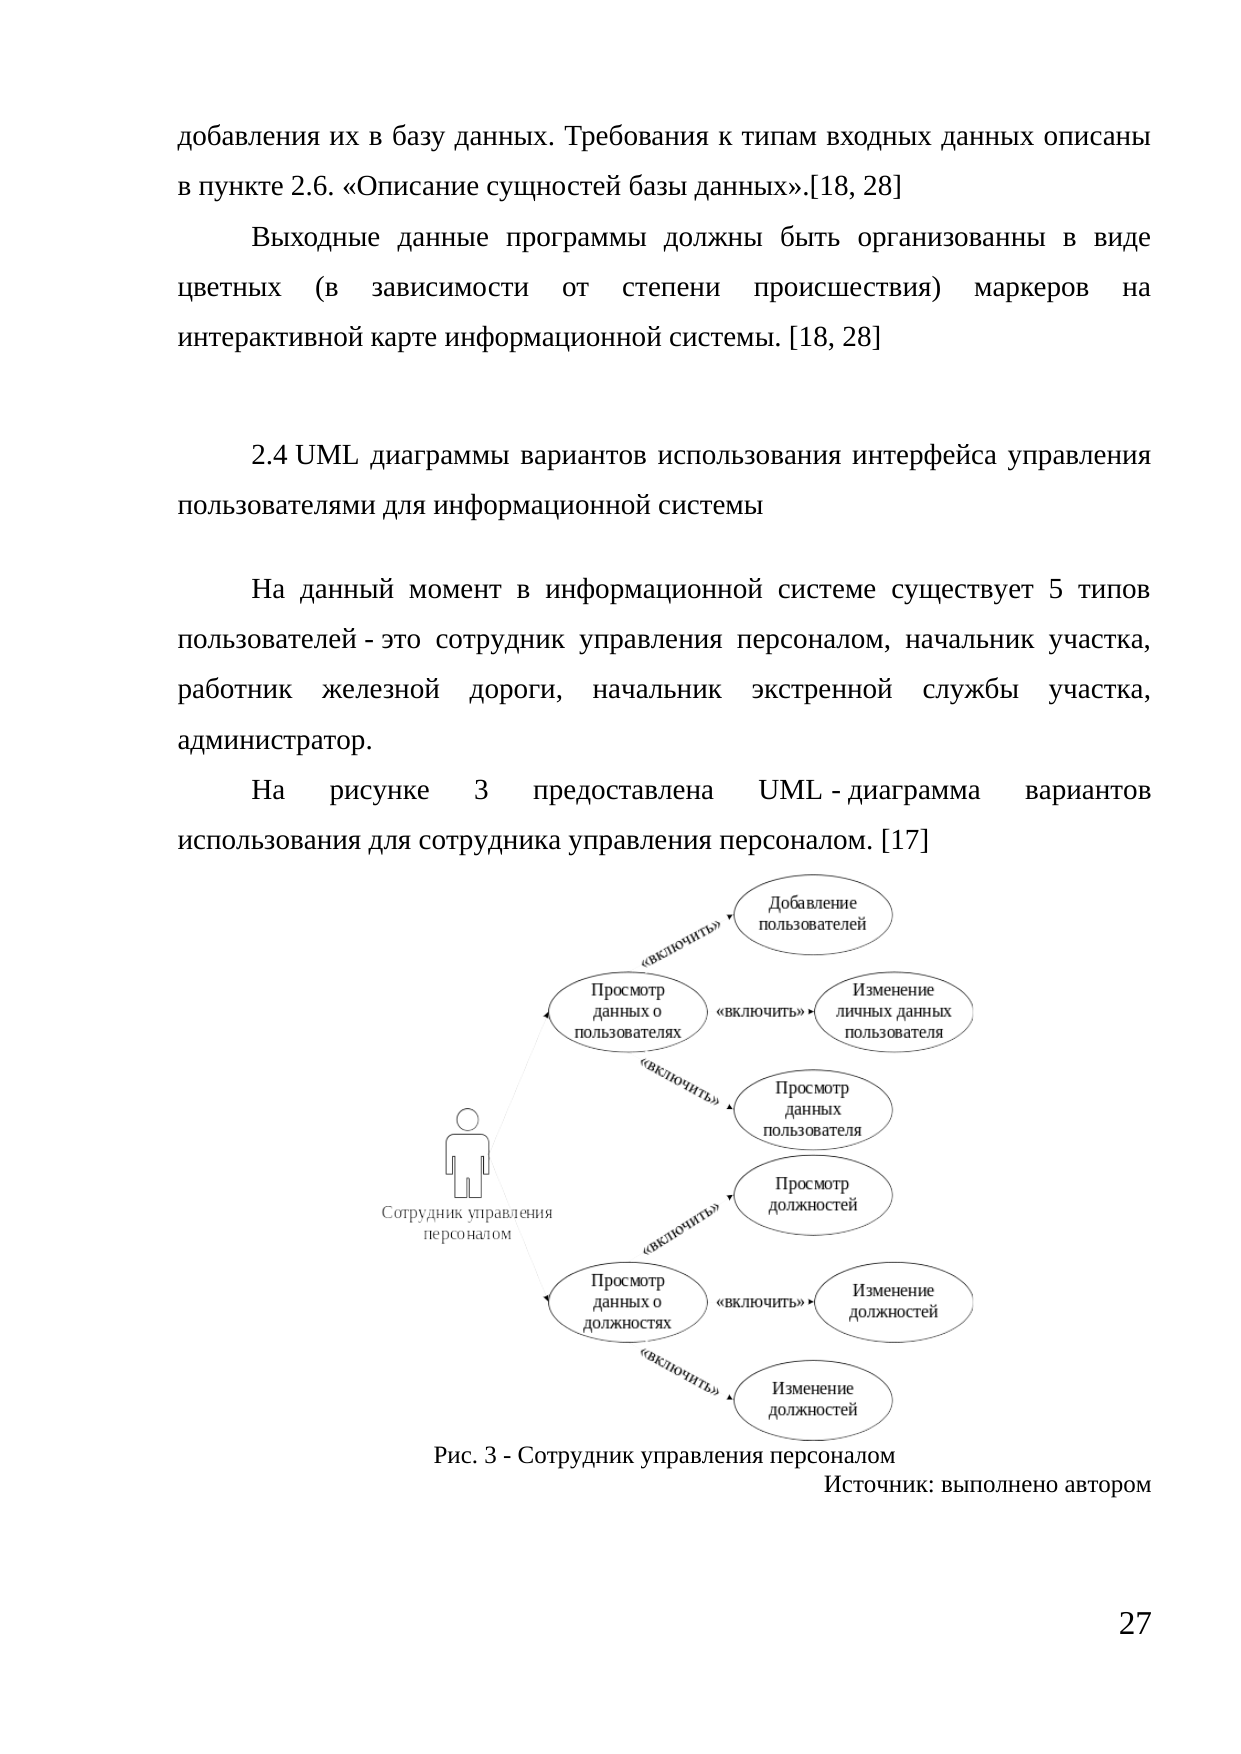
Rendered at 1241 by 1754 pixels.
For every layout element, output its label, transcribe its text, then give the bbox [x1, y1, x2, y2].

text На рисунке 3 предоставлена UML - диаграмма вариантов использования для сотрудника управления персоналом. [17] [177, 772, 1152, 856]
text Выходные данные программы должны быть организованны в виде цветных (в зависимости от степени происшествия) маркеров на интерактивной карте информационной системы. [18, 28] [177, 219, 1152, 353]
subtitle 2.4 UML диаграммы вариантов использования интерфейса управления пользователями для информационной системы [177, 437, 1152, 521]
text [177, 118, 1152, 202]
text Источник: выполнено автором [177, 1469, 1152, 1498]
text Рис. 3 - Сотрудник управления персоналом [177, 1440, 1152, 1469]
text На данный момент в информационной системе существует 5 типов пользователей - это сотрудник управления персоналом, начальник участка, работник железной дороги, начальник экстренной службы участка, администратор. [177, 571, 1152, 755]
